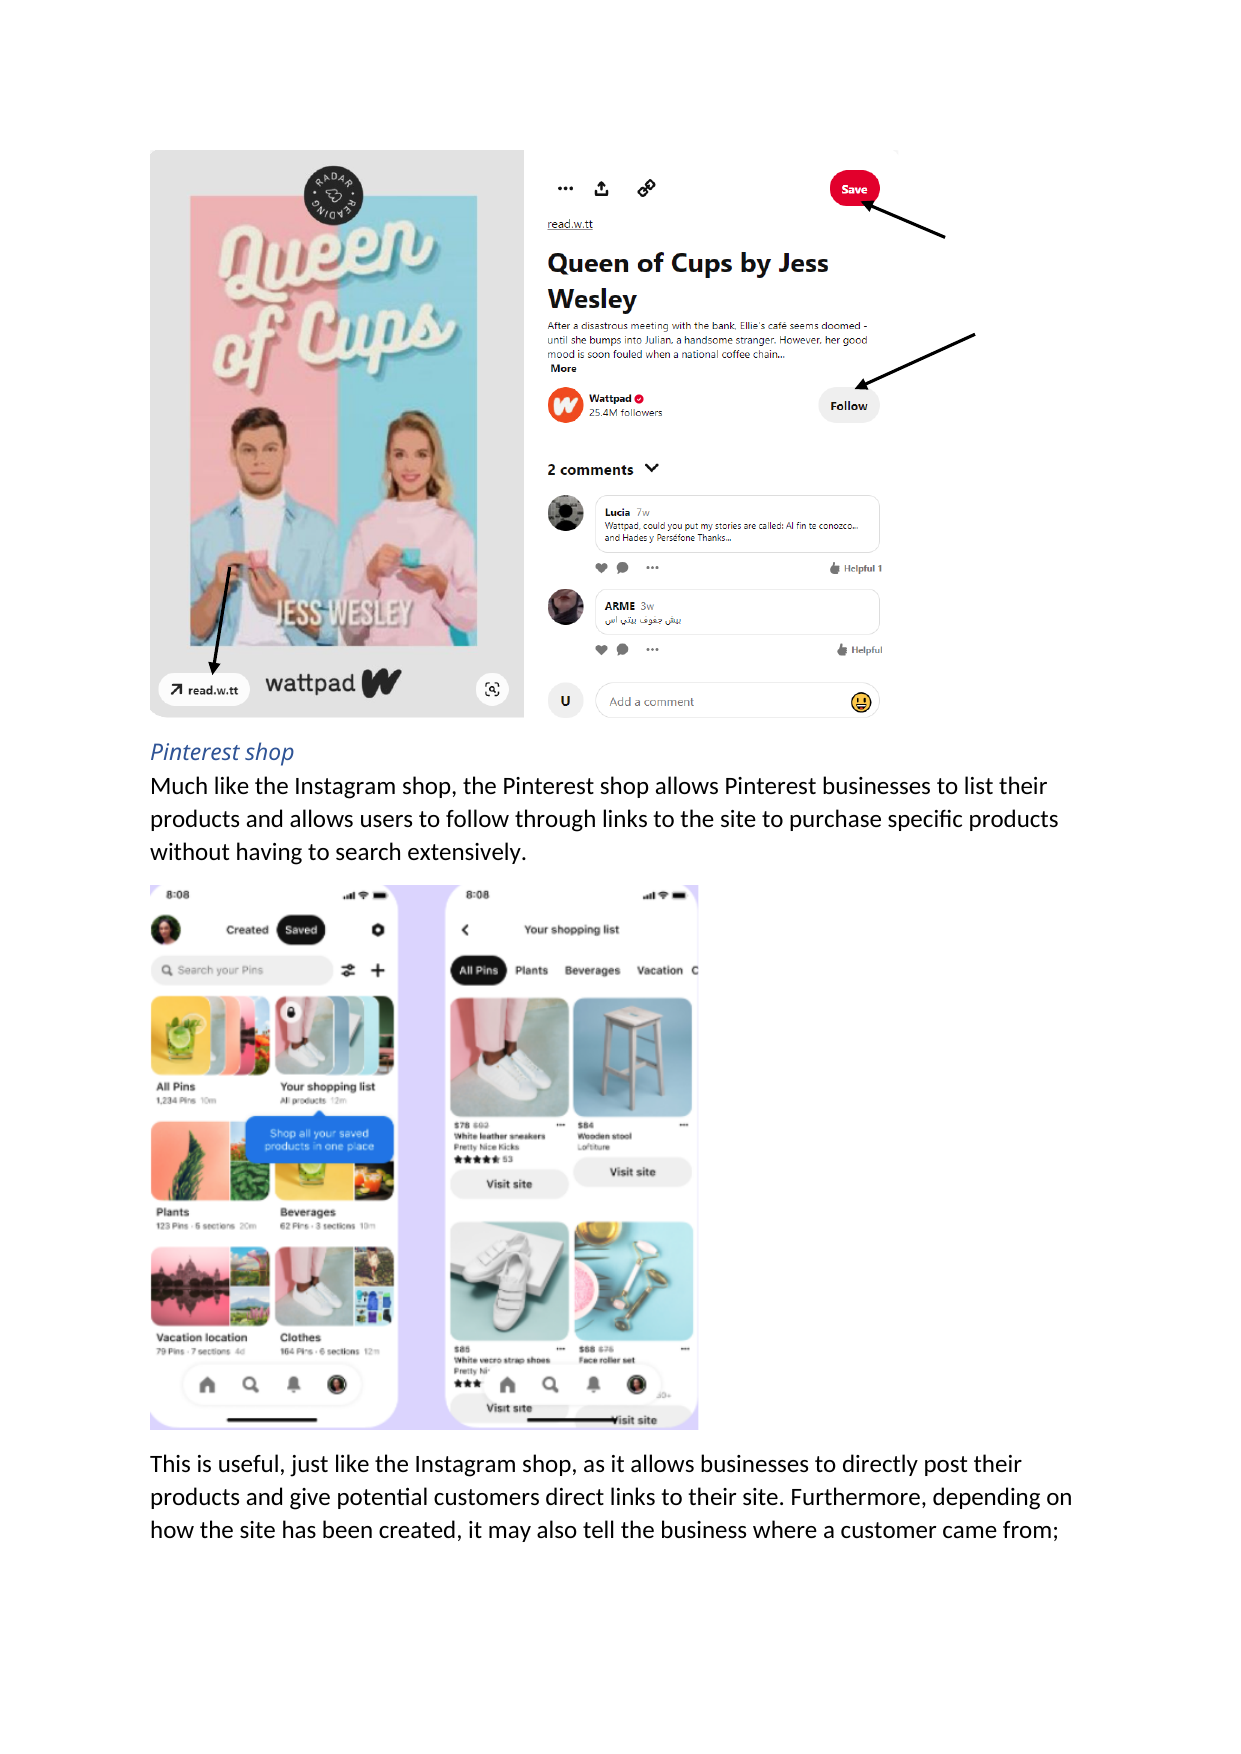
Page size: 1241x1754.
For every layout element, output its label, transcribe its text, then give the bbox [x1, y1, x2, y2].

subtitle Pinterest shop [150, 736, 1090, 768]
picture [150, 885, 699, 1430]
text Much like the Instagram shop, the Pinterest shop allows Pinterest businesses to list their products and allows users to follow through links to the site to purchase specific products without having to search extensively. [150, 770, 1090, 866]
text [150, 1448, 1090, 1544]
picture [150, 150, 899, 718]
